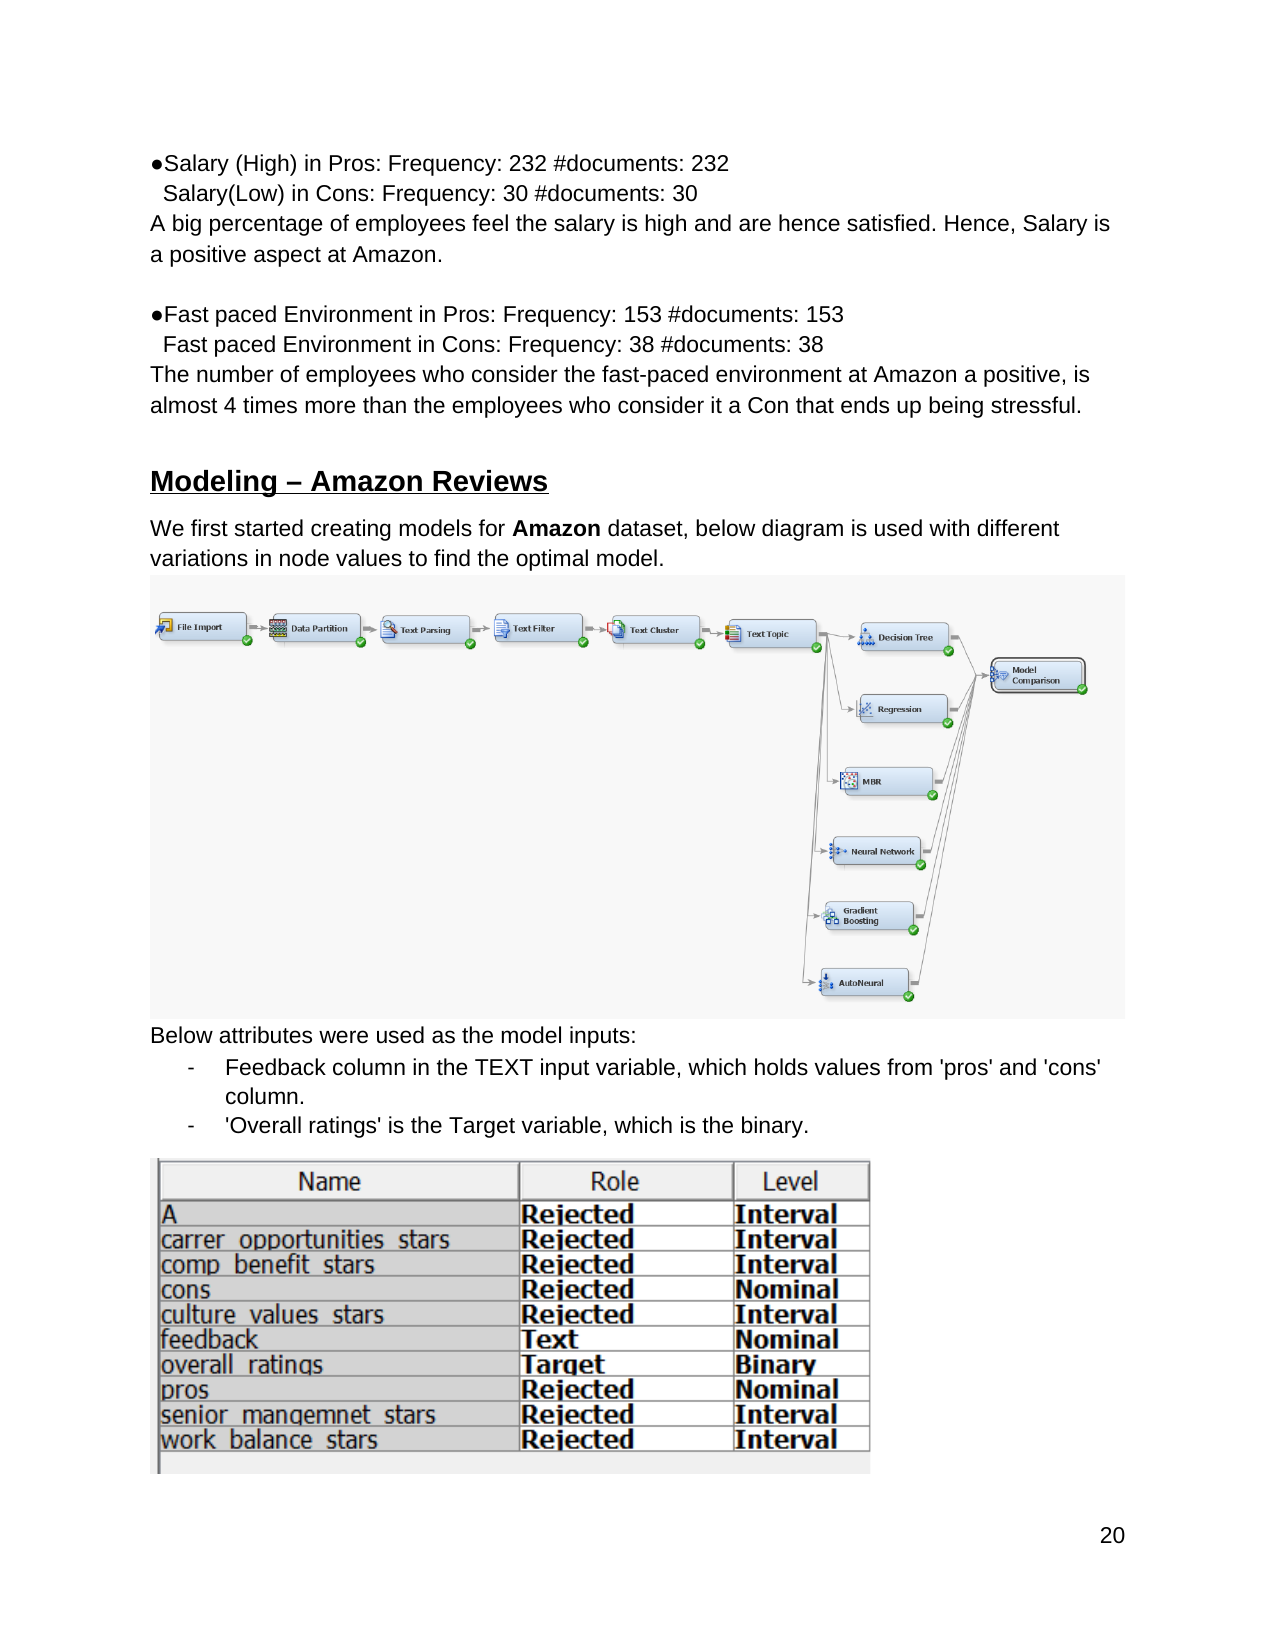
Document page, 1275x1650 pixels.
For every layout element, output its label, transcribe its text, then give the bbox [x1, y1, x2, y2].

picture [150, 1158, 871, 1474]
list Feedback column in the TEXT input variable, which holds values from 'pros' and 'cons' column. [187, 1053, 1125, 1109]
subtitle Modeling – Amazon Reviews [150, 463, 1125, 497]
list 'Overall ratings' is the Target variable, which is the binary. [187, 1111, 1125, 1139]
text ●Fast paced Environment in Pros: Frequency: 153 #documents: 153 Fast paced Environment in Cons: Frequency: 38 #documents: 38 [150, 301, 1125, 358]
text We first started creating models for Amazon dataset, below diagram is used with different variations in node values to find the optimal model. [150, 514, 1125, 571]
picture [150, 575, 1125, 1019]
text The number of employees who consider the fast-paced environment at Amazon a positive, is almost 4 times more than the employees who consider it a Con that ends up being stressful. [150, 361, 1125, 418]
text Below attributes were used as the model inputs: [150, 1022, 1125, 1049]
text ●Salary (High) in Pros: Frequency: 232 #documents: 232 Salary(Low) in Cons: Frequency: 30 #documents: 30 A big percentage of employees feel the salary is high and are hence satisfied. Hence, Salary is a positive aspect at Amazon. [150, 150, 1125, 267]
